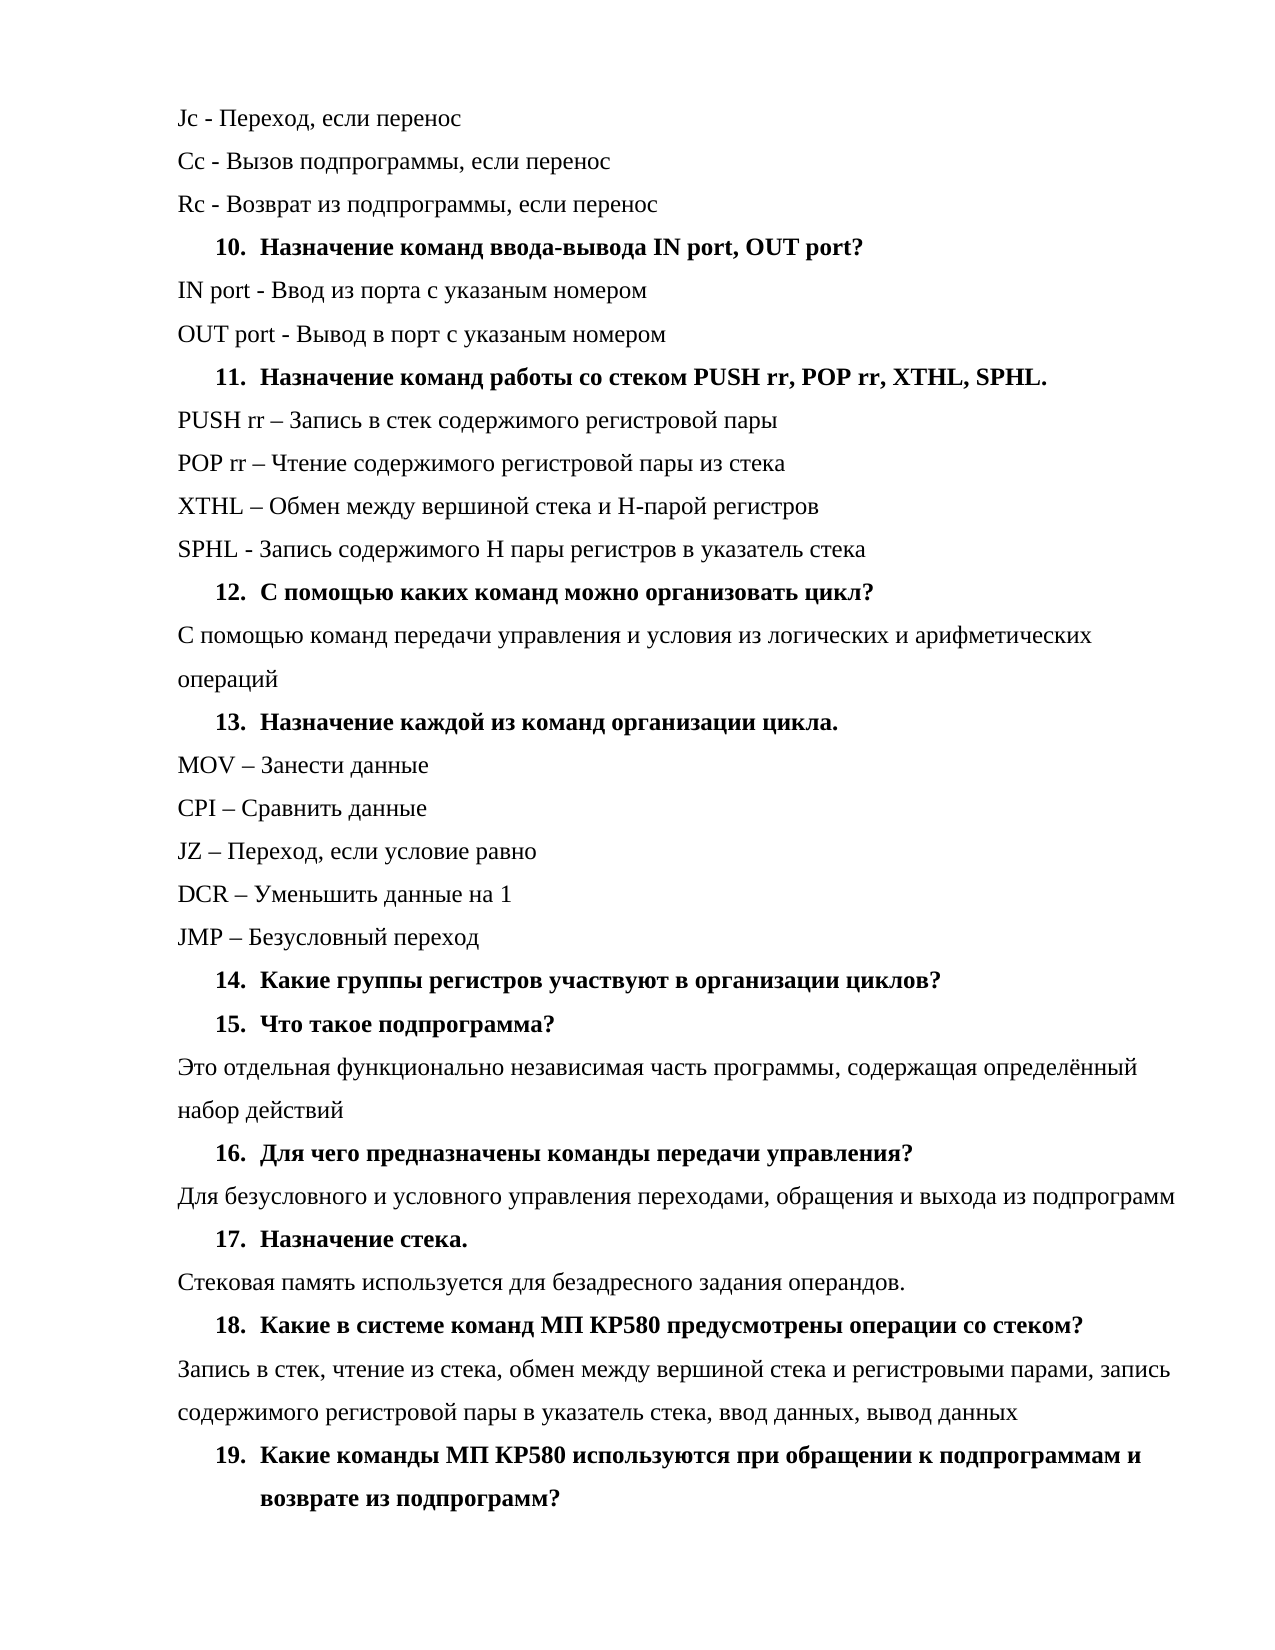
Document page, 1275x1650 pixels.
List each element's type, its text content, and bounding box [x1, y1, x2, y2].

text IN port - Ввод из порта с указаным номером [177, 276, 1186, 304]
text Для безусловного и условного управления переходами, обращения и выхода из подпрограмм [177, 1181, 1186, 1210]
list Какие группы регистров участвуют в организации циклов? [215, 966, 1186, 994]
text Стековая память используется для безадресного задания операндов. [177, 1267, 1186, 1296]
list Для чего предназначены команды передачи управления? [215, 1138, 1186, 1167]
text JZ – Переход, если условие равно [177, 836, 1186, 865]
list Назначение команд ввода-вывода IN port, OUT port? [215, 232, 1186, 261]
text Rc - Возврат из подпрограммы, если перенос [177, 189, 1186, 218]
text POP rr – Чтение содержимого регистровой пары из стека [177, 448, 1186, 477]
list Назначение стека. [215, 1224, 1186, 1253]
text XTHL – Обмен между вершиной стека и Н-парой регистров [177, 491, 1186, 520]
text JMP – Безусловный переход [177, 922, 1186, 951]
text Запись в стек, чтение из стека, обмен между вершиной стека и регистровыми парами, запись содержимого регистровой пары в указатель стека, ввод данных, вывод данных [177, 1354, 1186, 1426]
text MOV – Занести данные [177, 750, 1186, 779]
text OUT port - Вывод в порт с указаным номером [177, 319, 1186, 347]
list Назначение команд работы со стеком PUSH rr, POP rr, XTHL, SPHL. [215, 362, 1186, 391]
text SPHL - Запись содержимого Н пары регистров в указатель стека [177, 534, 1186, 563]
list Какие команды МП КР580 используются при обращении к подпрограммам и возврате из подпрограмм? [215, 1440, 1186, 1512]
text PUSH rr – Запись в стек содержимого регистровой пары [177, 405, 1186, 434]
text С помощью команд передачи управления и условия из логических и арифметических операций [177, 621, 1186, 692]
list Какие в системе команд МП КР580 предусмотрены операции со стеком? [215, 1311, 1186, 1339]
text Это отдельная функционально независимая часть программы, содержащая определённый набор действий [177, 1052, 1186, 1124]
list Что такое подпрограмма? [215, 1009, 1186, 1037]
text CPI – Сравнить данные [177, 793, 1186, 822]
list Назначение каждой из команд организации цикла. [215, 707, 1186, 736]
text Cc - Вызов подпрограммы, если перенос [177, 146, 1186, 175]
list С помощью каких команд можно организовать цикл? [215, 577, 1186, 606]
text Jc - Переход, если перенос [177, 103, 1186, 132]
text DCR – Уменьшить данные на 1 [177, 879, 1186, 908]
